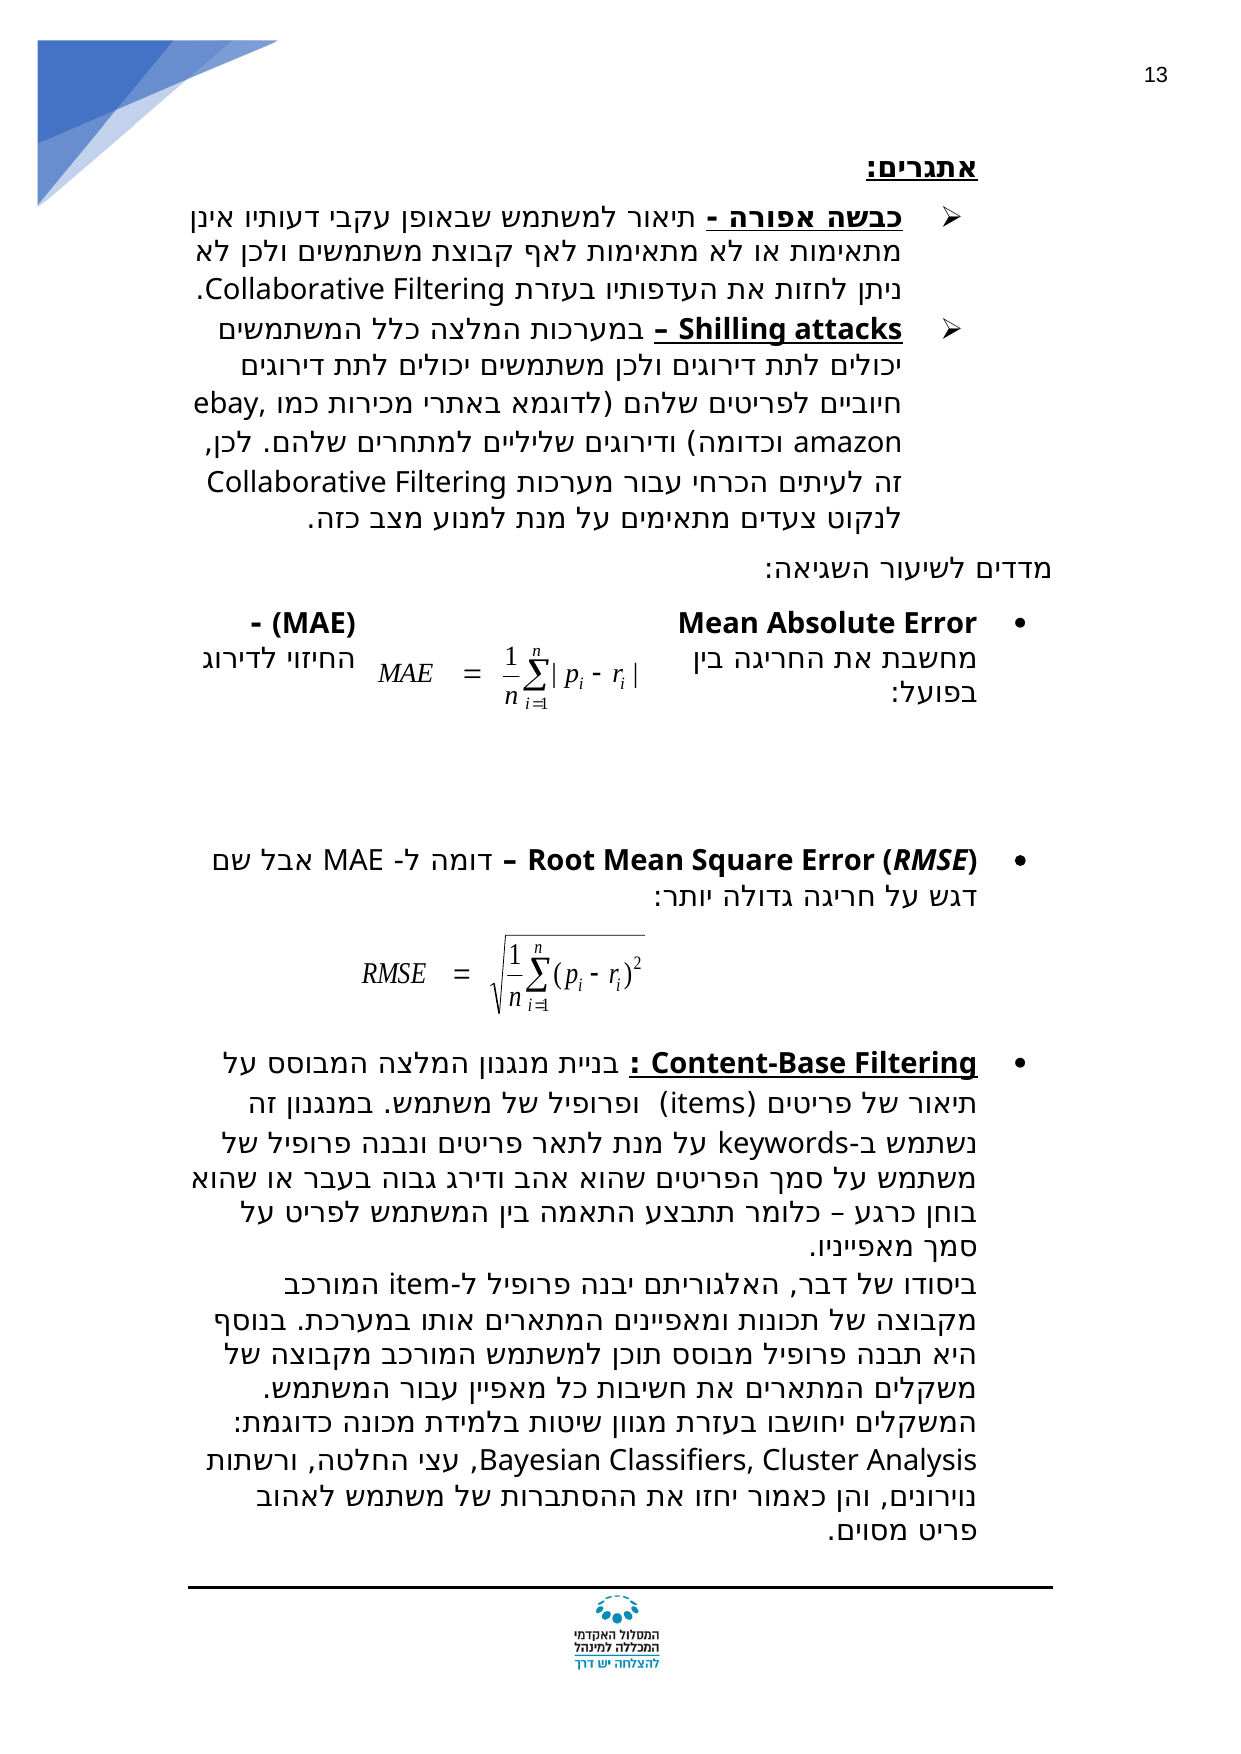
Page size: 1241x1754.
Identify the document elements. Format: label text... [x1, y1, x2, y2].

text אתגרים: [187, 150, 978, 184]
list ביסודו של דבר, האלגוריתם יבנה פרופיל ל-item המורכב מקבוצה של תכונות ומאפיינים המתארים אותו במערכת. בנוסף היא תבנה פרופיל מבוסס תוכן למשתמש המורכב מקבוצה של משקלים המתארים את חשיבות כל מאפיין עבור המשתמש. [187, 1264, 978, 1405]
list Mean Absolute Error (MAE) - מחשבת את החריגה בין החיזוי לדירוג בפועל: [187, 602, 1015, 840]
picture [37, 40, 279, 209]
list Content-Base Filtering : בניית מנגנון המלצה המבוסס על תיאור של פריטים (items) ופרופיל של משתמש. במנגנון זה נשתמש ב-keywords על מנת לתאר פריטים ונבנה פרופיל של משתמש על סמך הפריטים שהוא אהב ודירג גבוה בעבר או שהוא בוחן כרגע – כלומר תתבצע התאמה בין המשתמש לפריט על סמך מאפייניו. [187, 1043, 1015, 1264]
list המשקלים יחושבו בעזרת מגוון שיטות בלמידת מכונה כדוגמת: Bayesian Classifiers, Cluster Analysis, עצי החלטה, ורשתות נוירונים, והן כאמור יחזו את ההסתברות של משתמש לאהוב פריט מסוים. [187, 1405, 978, 1547]
list Shilling attacks – במערכות המלצה כלל המשתמשים יכולים לתת דירוגים ולכן משתמשים יכולים לתת דירוגים חיוביים לפריטים שלהם (לדוגמא באתרי מכירות כמו ebay, amazon וכדומה) ודירוגים שליליים למתחרים שלהם. לכן, זה לעיתים הכרחי עבור מערכות Collaborative Filtering לנקוט צעדים מתאימים על מנת למנוע מצב כזה. [187, 308, 940, 535]
picture [572, 1589, 662, 1679]
text מדדים לשיעור השגיאה: [187, 552, 1053, 586]
list כבשה אפורה - תיאור למשתמש שבאופן עקבי דעותיו אינן מתאימות או לא מתאימות לאף קבוצת משתמשים ולכן לא ניתן לחזות את העדפותיו בעזרת Collaborative Filtering. [187, 201, 940, 308]
list Root Mean Square Error (RMSE) – דומה ל- MAE אבל שם דגש על חריגה גדולה יותר: [187, 840, 1015, 913]
